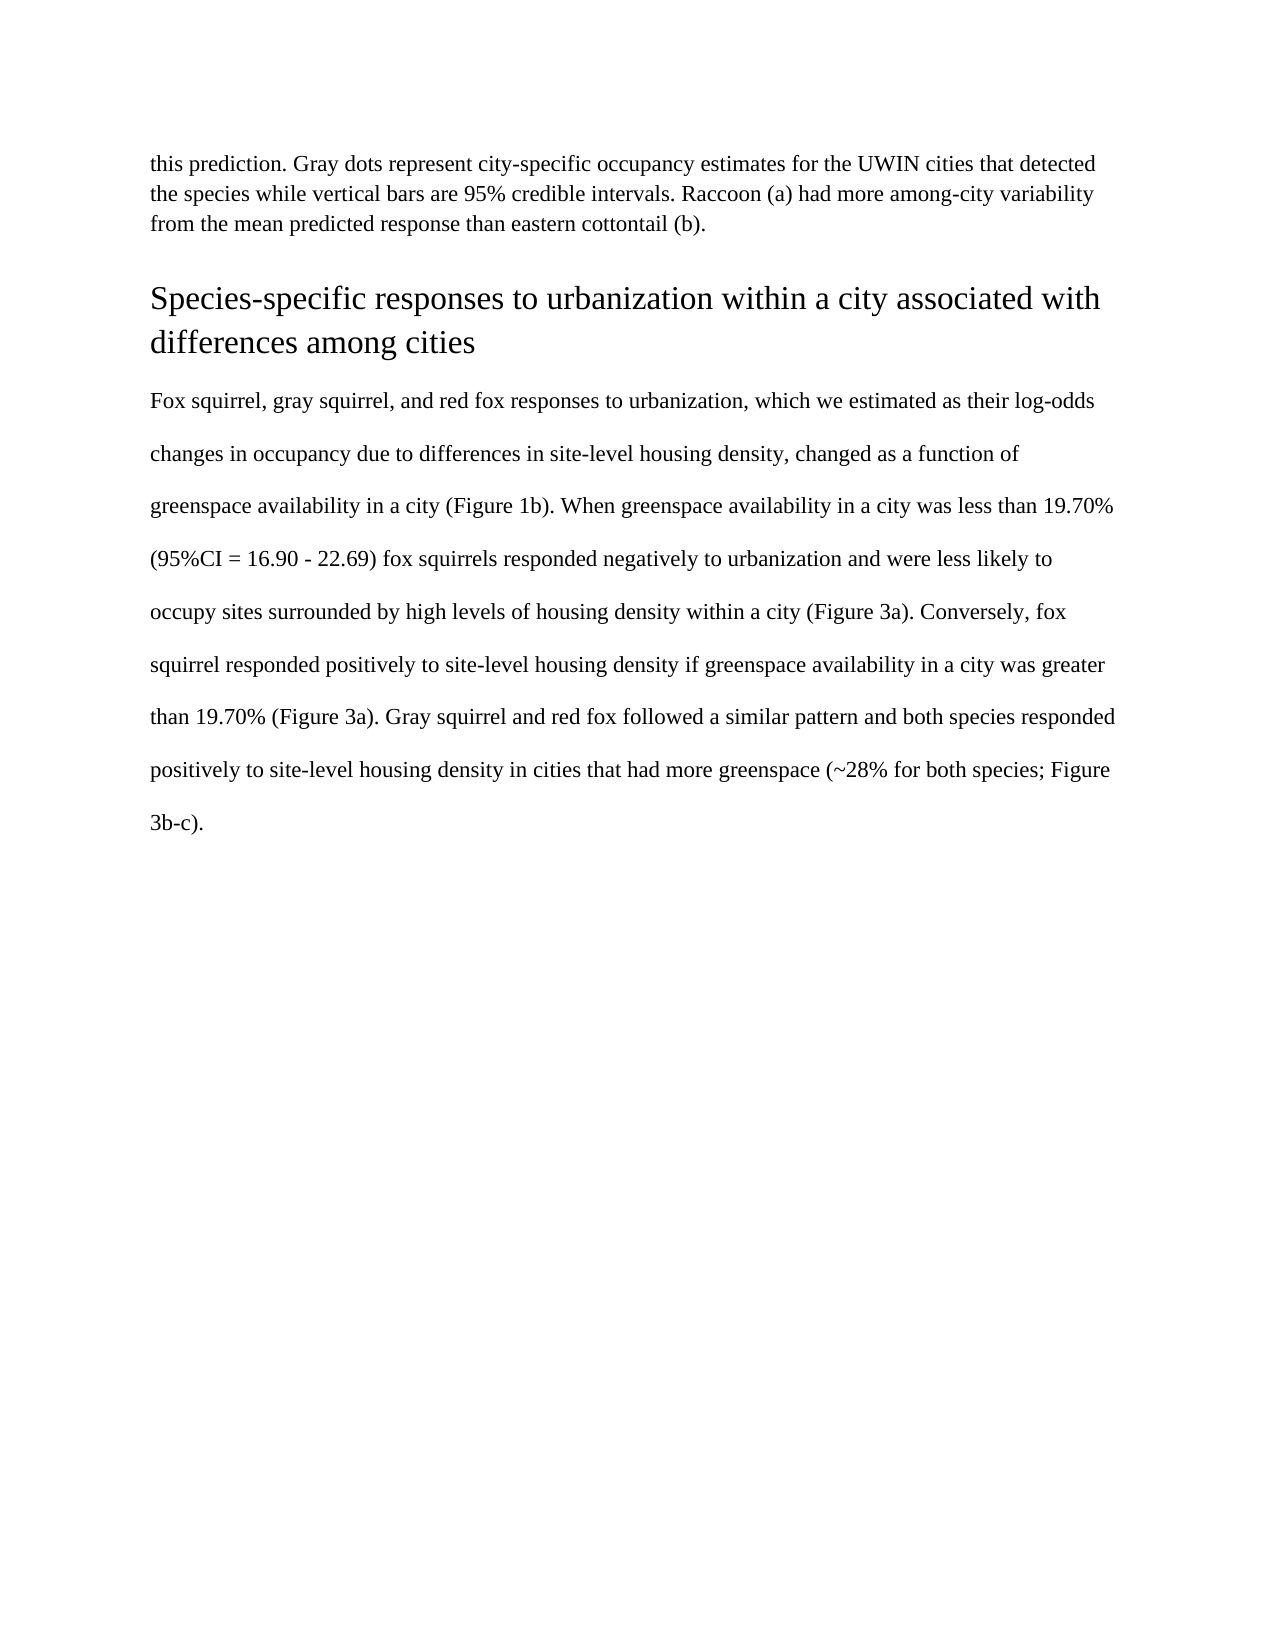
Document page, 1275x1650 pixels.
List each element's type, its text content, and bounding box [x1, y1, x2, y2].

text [150, 150, 1125, 237]
subtitle Species-specific responses to urbanization within a city associated with differences among cities [150, 278, 1125, 361]
text Fox squirrel, gray squirrel, and red fox responses to urbanization, which we estimated as their log-odds changes in occupancy due to differences in site-level housing density, changed as a function of greenspace availability in a city (Figure 1b). When greenspace availability in a city was less than 19.70% (95%CI = 16.90 - 22.69) fox squirrels responded negatively to urbanization and were less likely to occupy sites surrounded by high levels of housing density within a city (Figure 3a). Conversely, fox squirrel responded positively to site-level housing density if greenspace availability in a city was greater than 19.70% (Figure 3a). Gray squirrel and red fox followed a similar pattern and both species responded positively to site-level housing density in cities that had more greenspace (~28% for both species; Figure 3b-c). [150, 387, 1125, 835]
